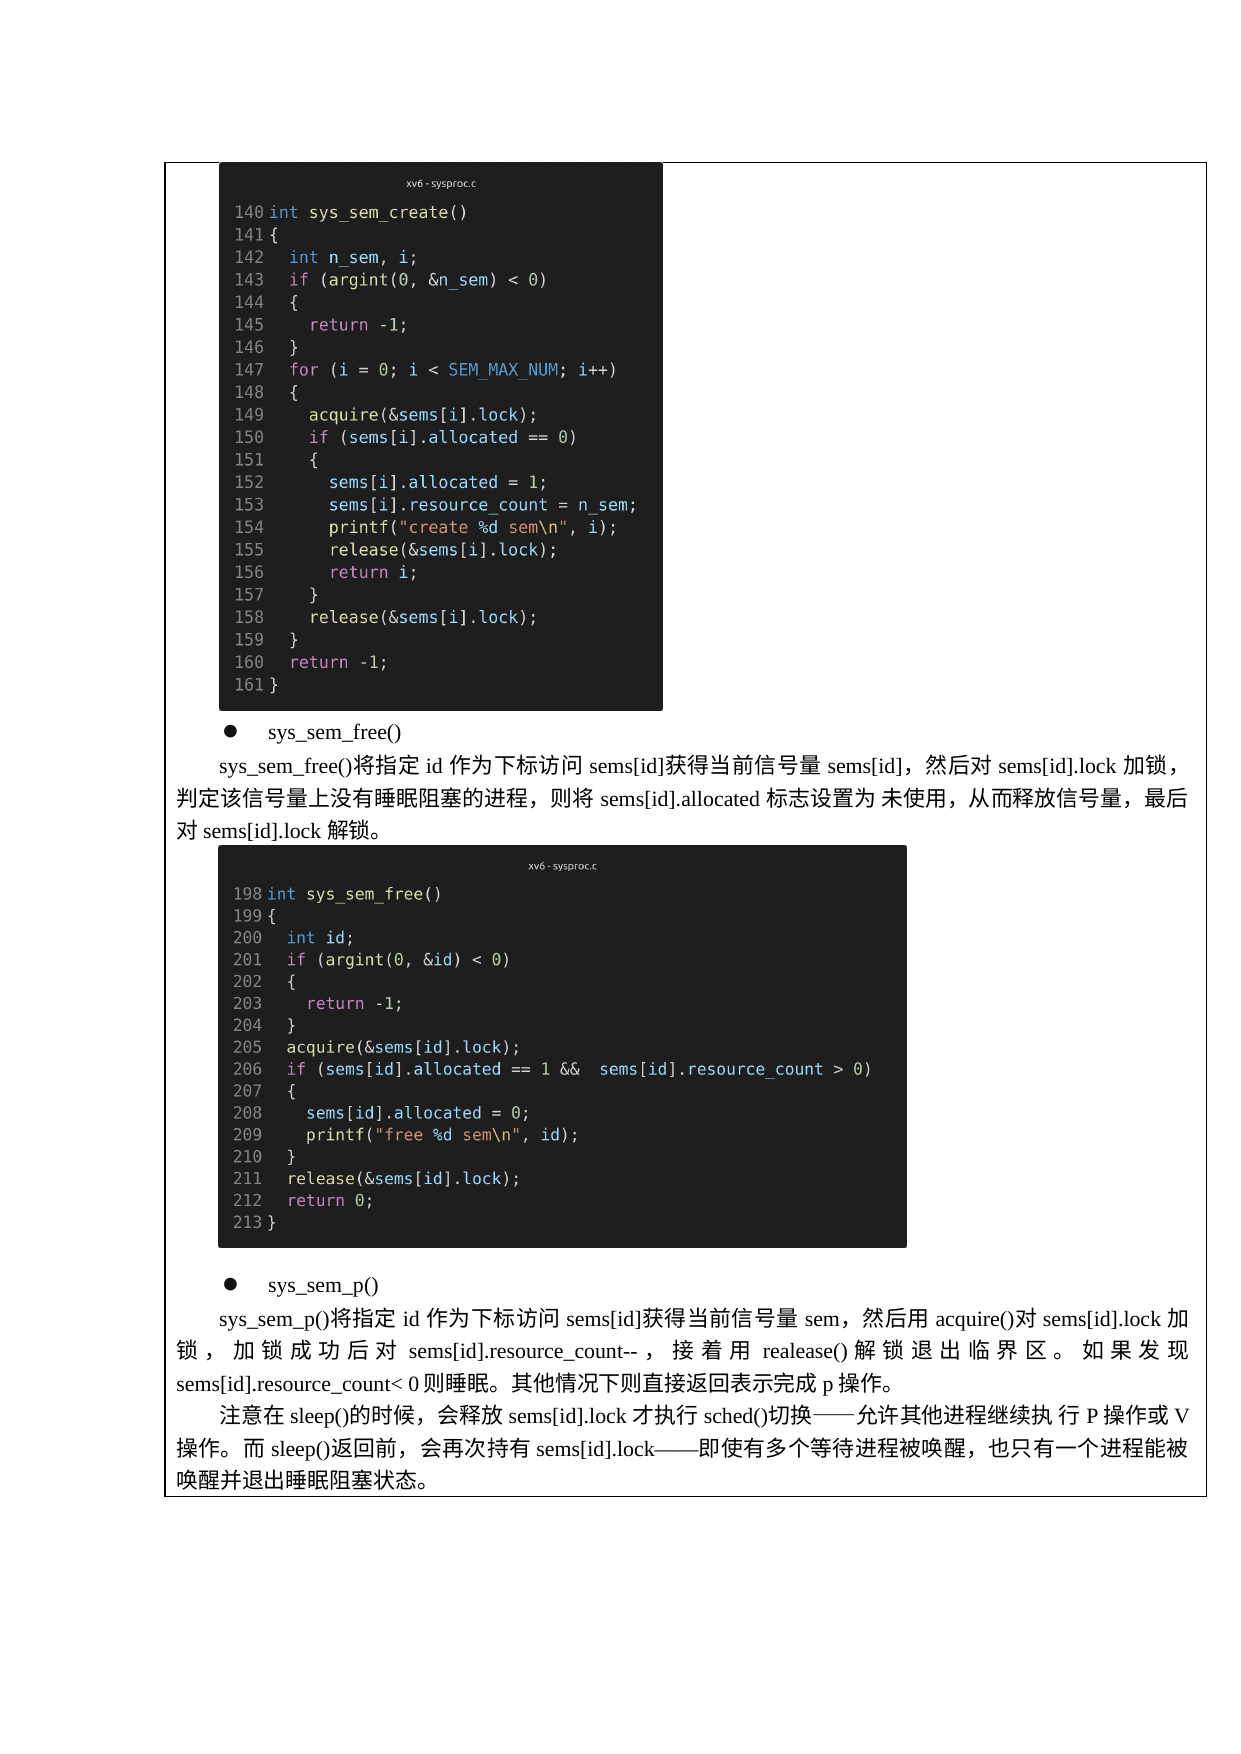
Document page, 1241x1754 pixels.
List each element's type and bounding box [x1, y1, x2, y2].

table_header [166, 163, 1206, 1496]
picture [219, 162, 663, 711]
picture [218, 845, 907, 1248]
